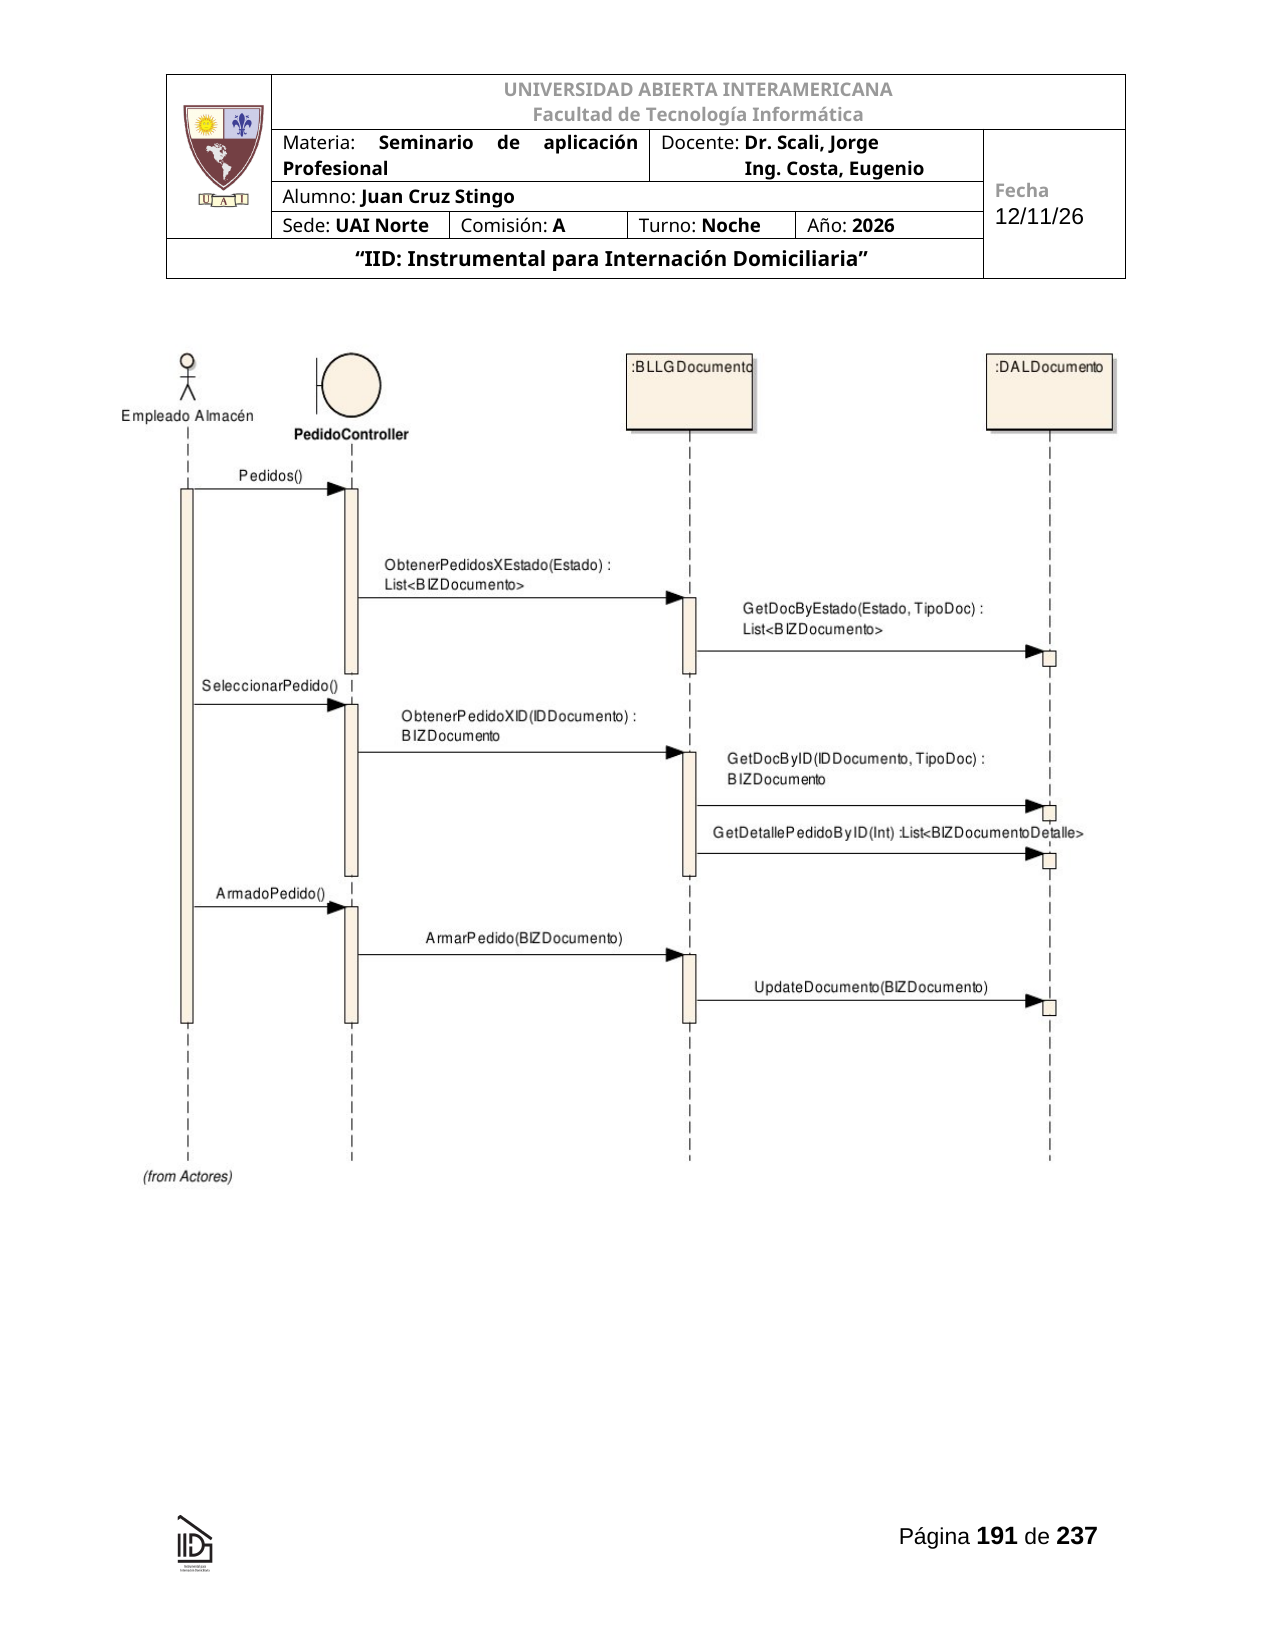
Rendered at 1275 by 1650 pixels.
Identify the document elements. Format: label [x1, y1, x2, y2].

picture [165, 1508, 225, 1585]
picture [272, 130, 283, 181]
picture [106, 311, 1146, 1232]
picture [167, 97, 271, 211]
picture [272, 97, 283, 129]
picture [272, 182, 283, 211]
